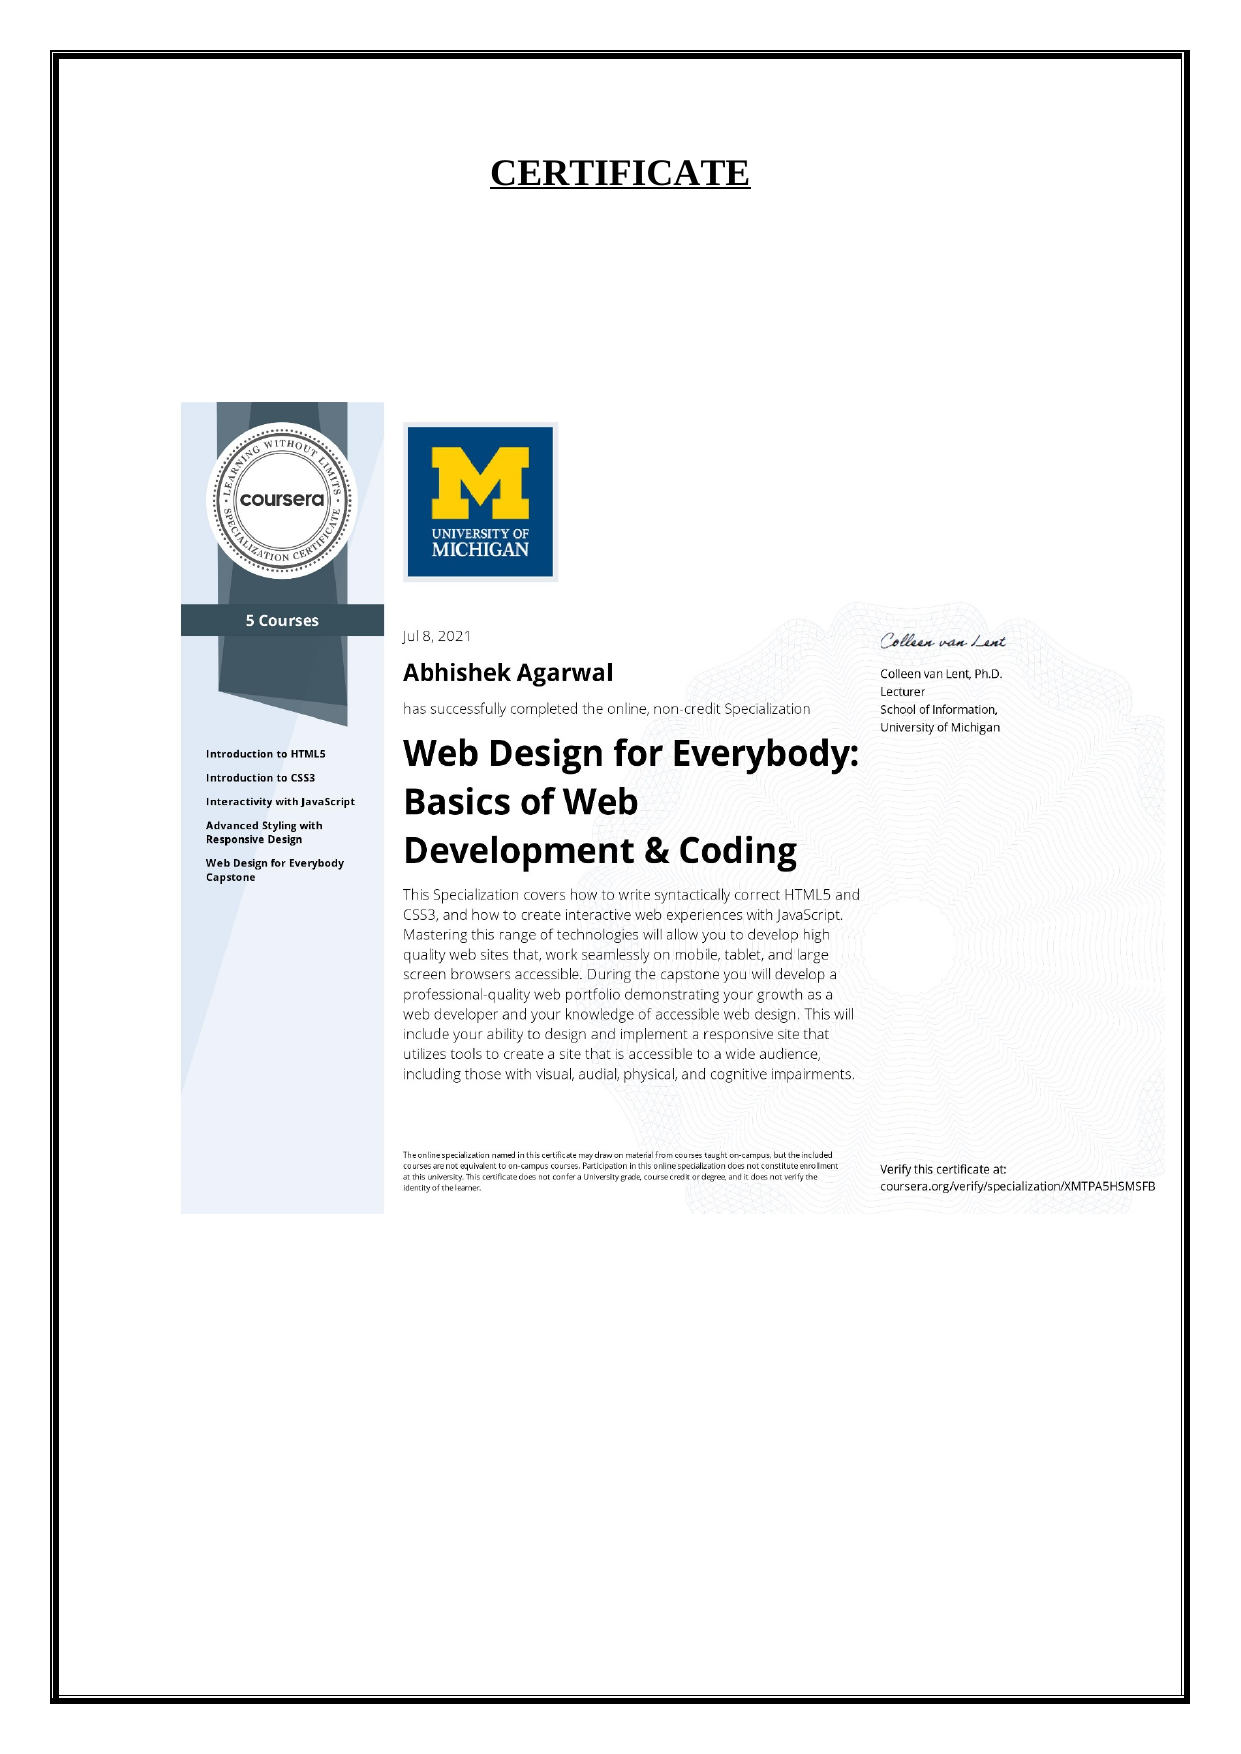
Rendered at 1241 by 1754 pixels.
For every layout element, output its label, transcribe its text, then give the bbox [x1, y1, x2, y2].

picture [150, 402, 1165, 1214]
text CERTIFICATE [150, 150, 1090, 193]
